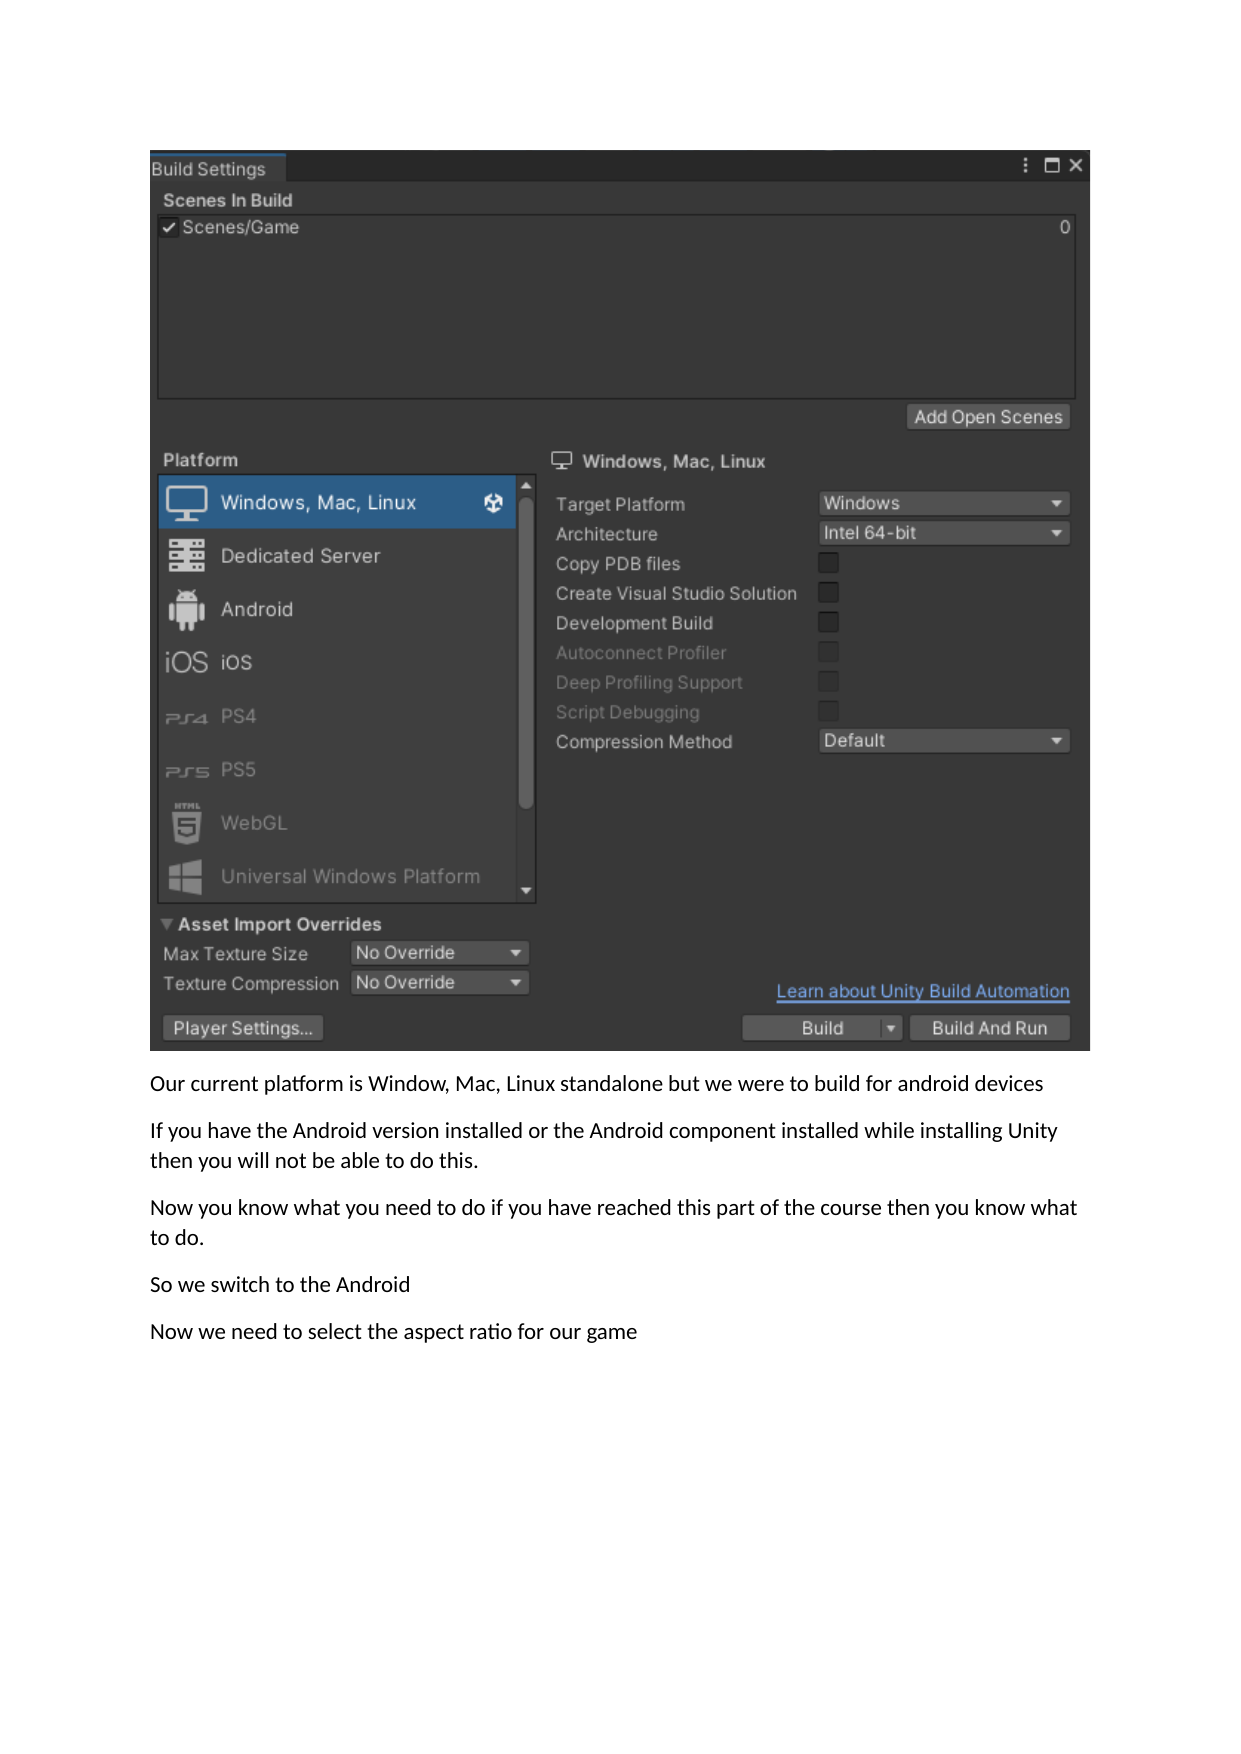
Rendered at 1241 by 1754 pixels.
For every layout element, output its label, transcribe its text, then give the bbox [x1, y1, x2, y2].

text Now you know what you need to do if you have reached this part of the course then you know what to do. [150, 1193, 1090, 1251]
text So we switch to the Android [150, 1270, 1090, 1298]
text If you have the Android version installed or the Android component installed while installing Unity then you will not be able to do this. [150, 1116, 1090, 1174]
text Now we need to select the aspect ratio for our game [150, 1317, 1090, 1345]
picture [150, 150, 1091, 1051]
text Our current platform is Window, Mac, Linux standalone but we were to build for android devices [150, 1069, 1090, 1097]
